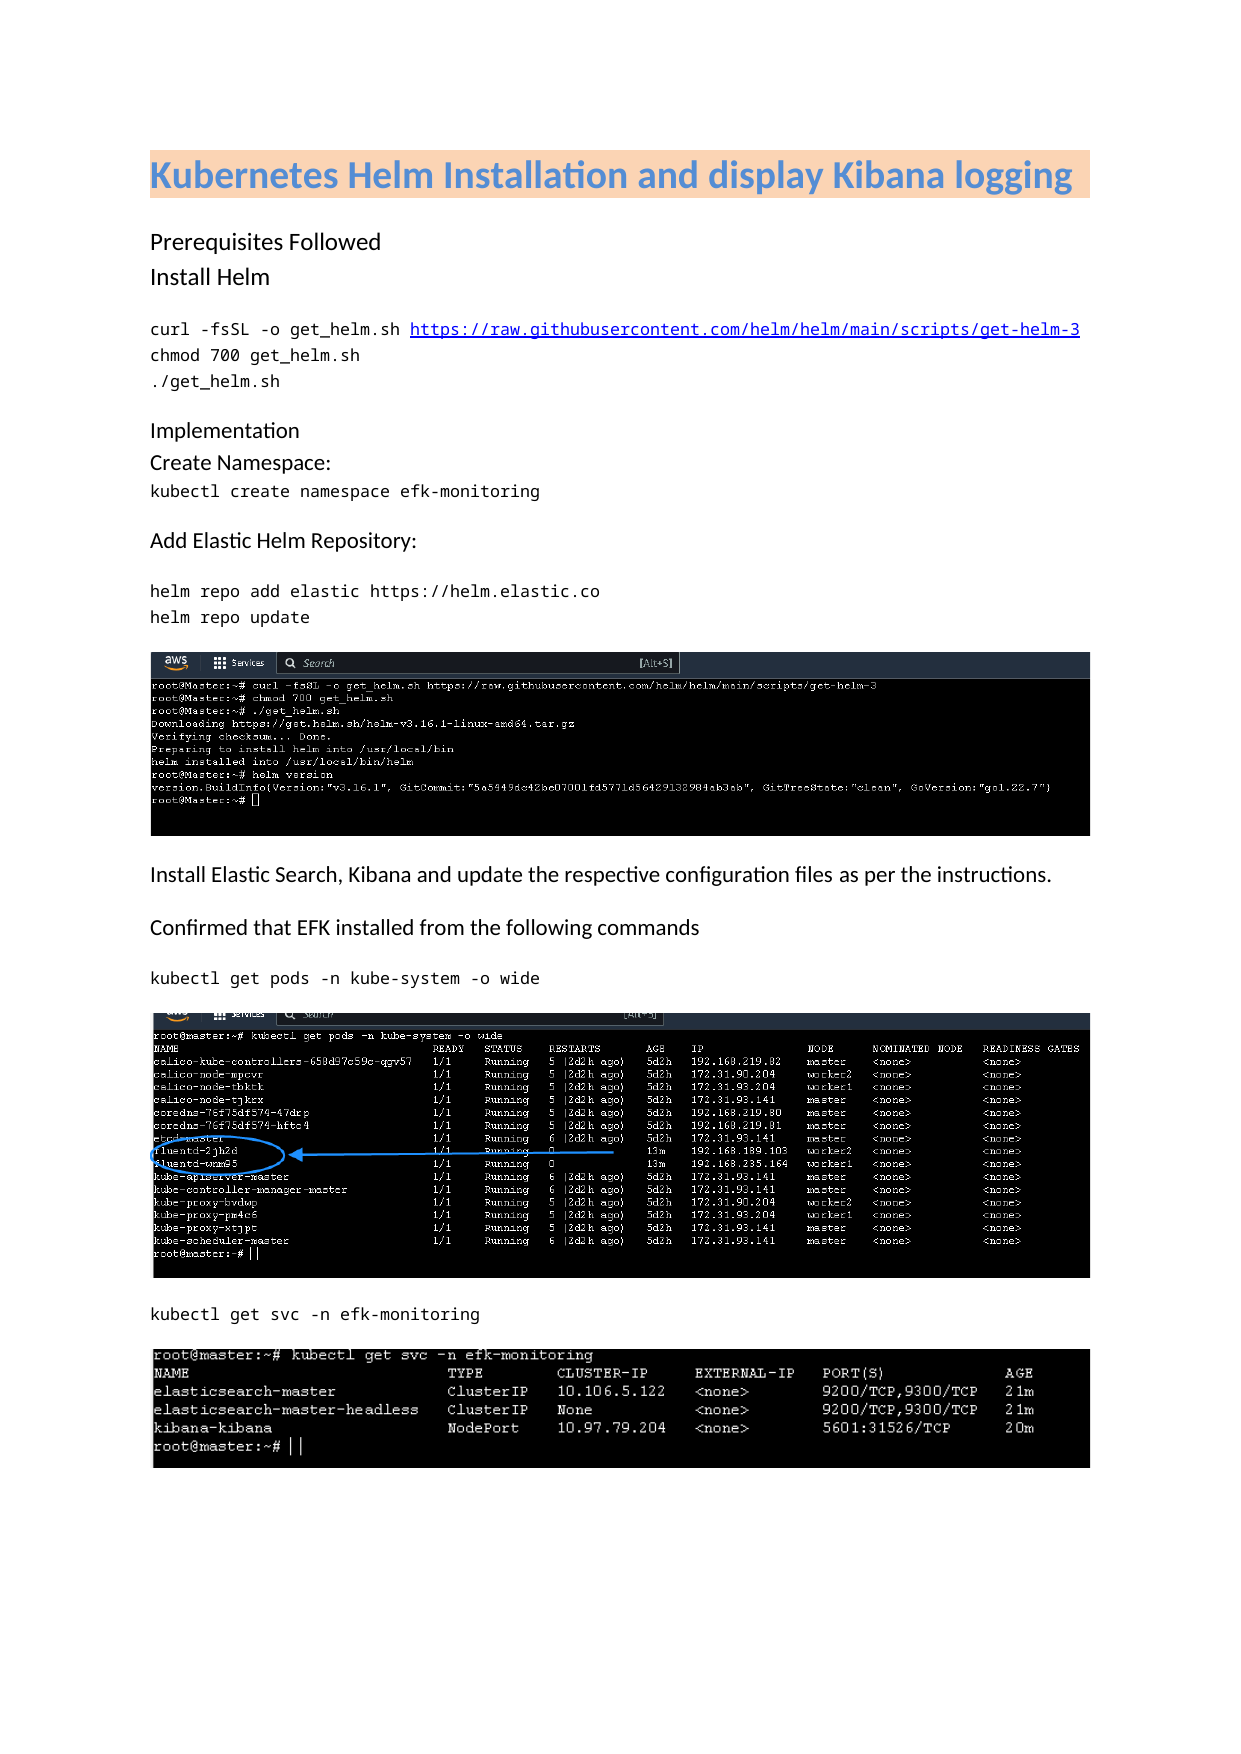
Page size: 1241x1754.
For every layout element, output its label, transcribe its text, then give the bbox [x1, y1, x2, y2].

text Install Elastic Search, Kibana and update the respective configuration files as per the instructions. [150, 860, 1090, 888]
picture [150, 1349, 1091, 1468]
text curl -fsSL -o get_helm.sh https://raw.githubusercontent.com/helm/helm/main/scripts/get-helm-3 chmod 700 get_helm.sh ./get_helm.sh [150, 317, 1090, 392]
text Implementation Create Namespace: kubectl create namespace efk-monitoring [150, 416, 1090, 502]
picture [150, 652, 1091, 836]
text kubectl get svc -n efk-monitoring [150, 1302, 1090, 1325]
text helm repo add elastic https://helm.elastic.co helm repo update [150, 579, 1090, 628]
text Add Elastic Helm Repository: [150, 527, 1090, 554]
text Kubernetes Helm Installation and display Kibana logging [150, 150, 1090, 198]
text kubectl get pods -n kube-system -o wide [150, 966, 1090, 989]
picture [150, 1013, 1091, 1278]
text Prerequisites Followed Install Helm [150, 226, 1090, 292]
text Confirmed that EFK installed from the following commands [150, 913, 1090, 941]
